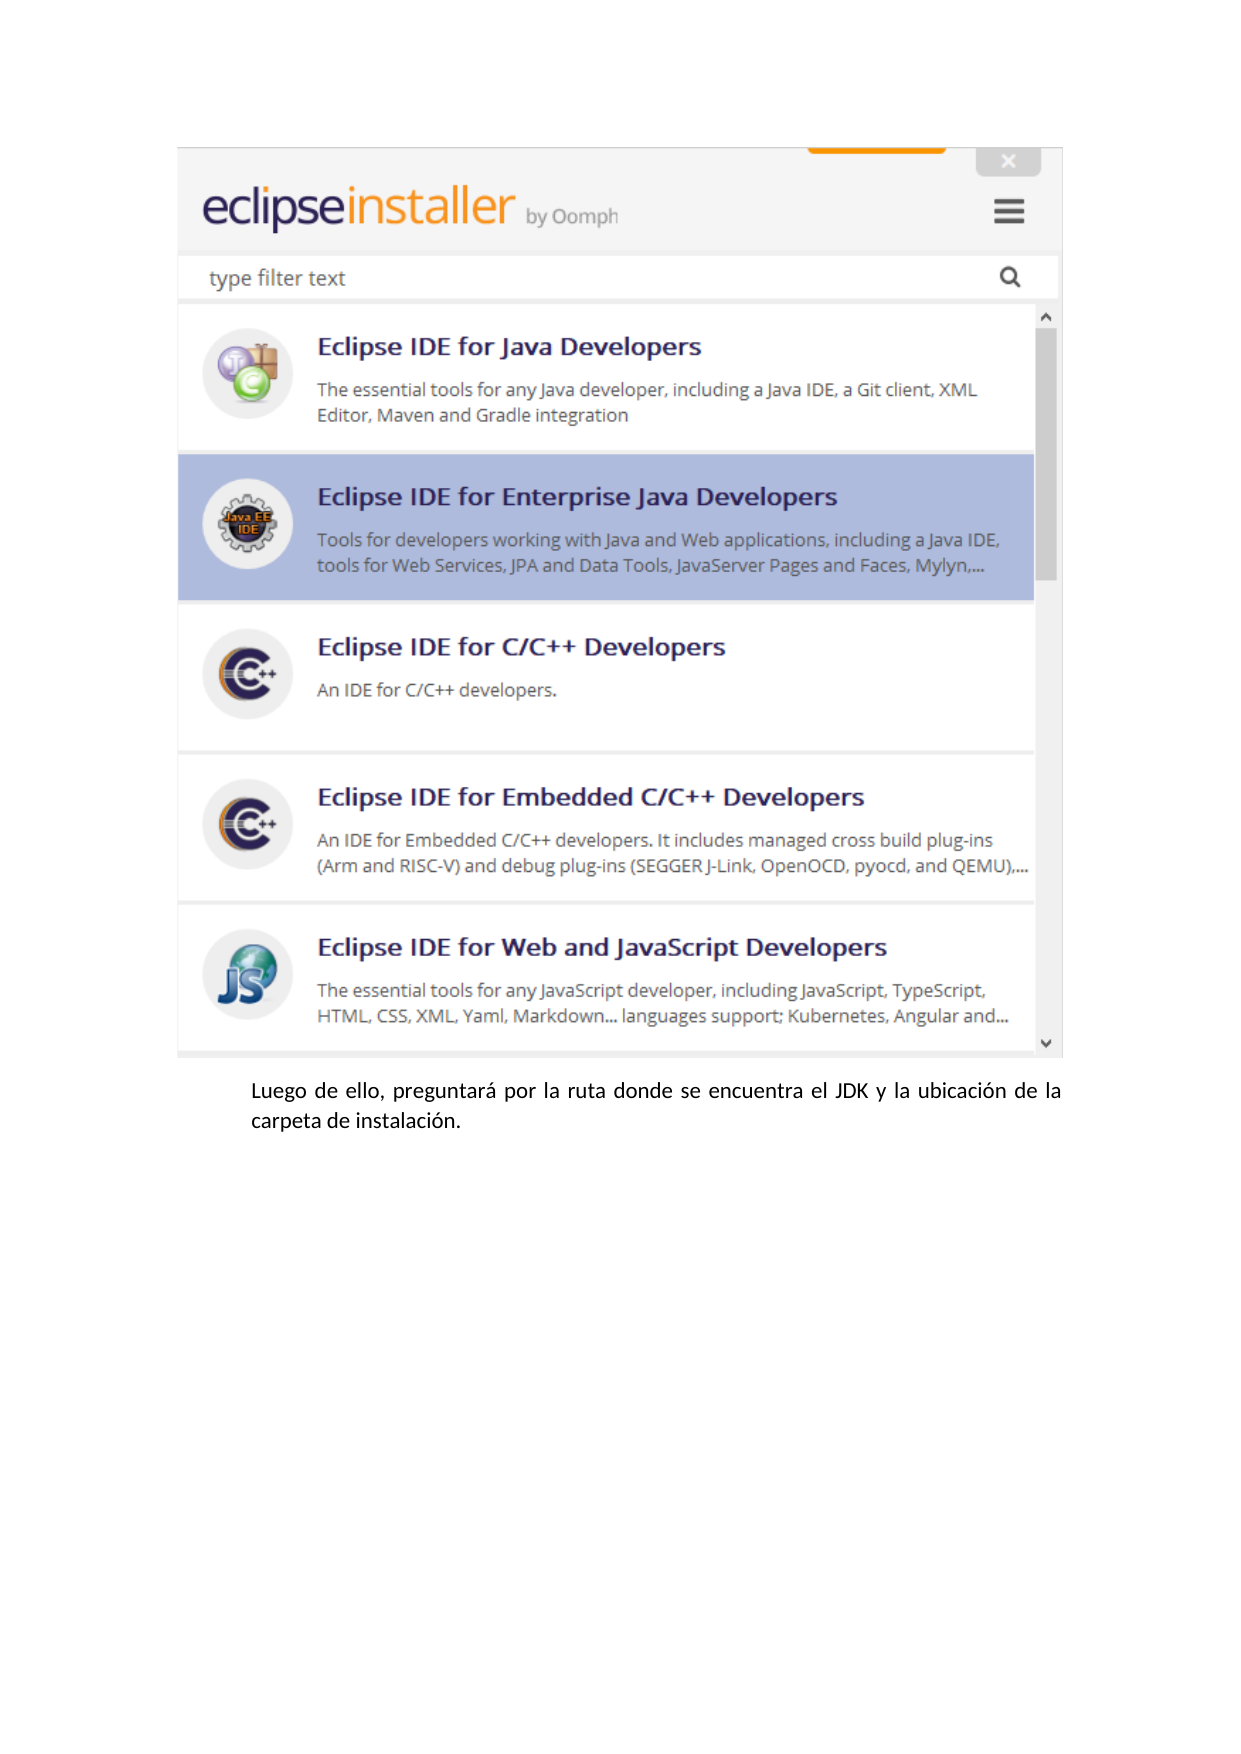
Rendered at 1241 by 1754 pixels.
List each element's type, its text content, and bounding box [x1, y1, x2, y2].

picture [177, 147, 1063, 1058]
text Luego de ello, preguntará por la ruta donde se encuentra el JDK y la ubicación de la carpeta de instalación. [251, 1076, 1063, 1134]
